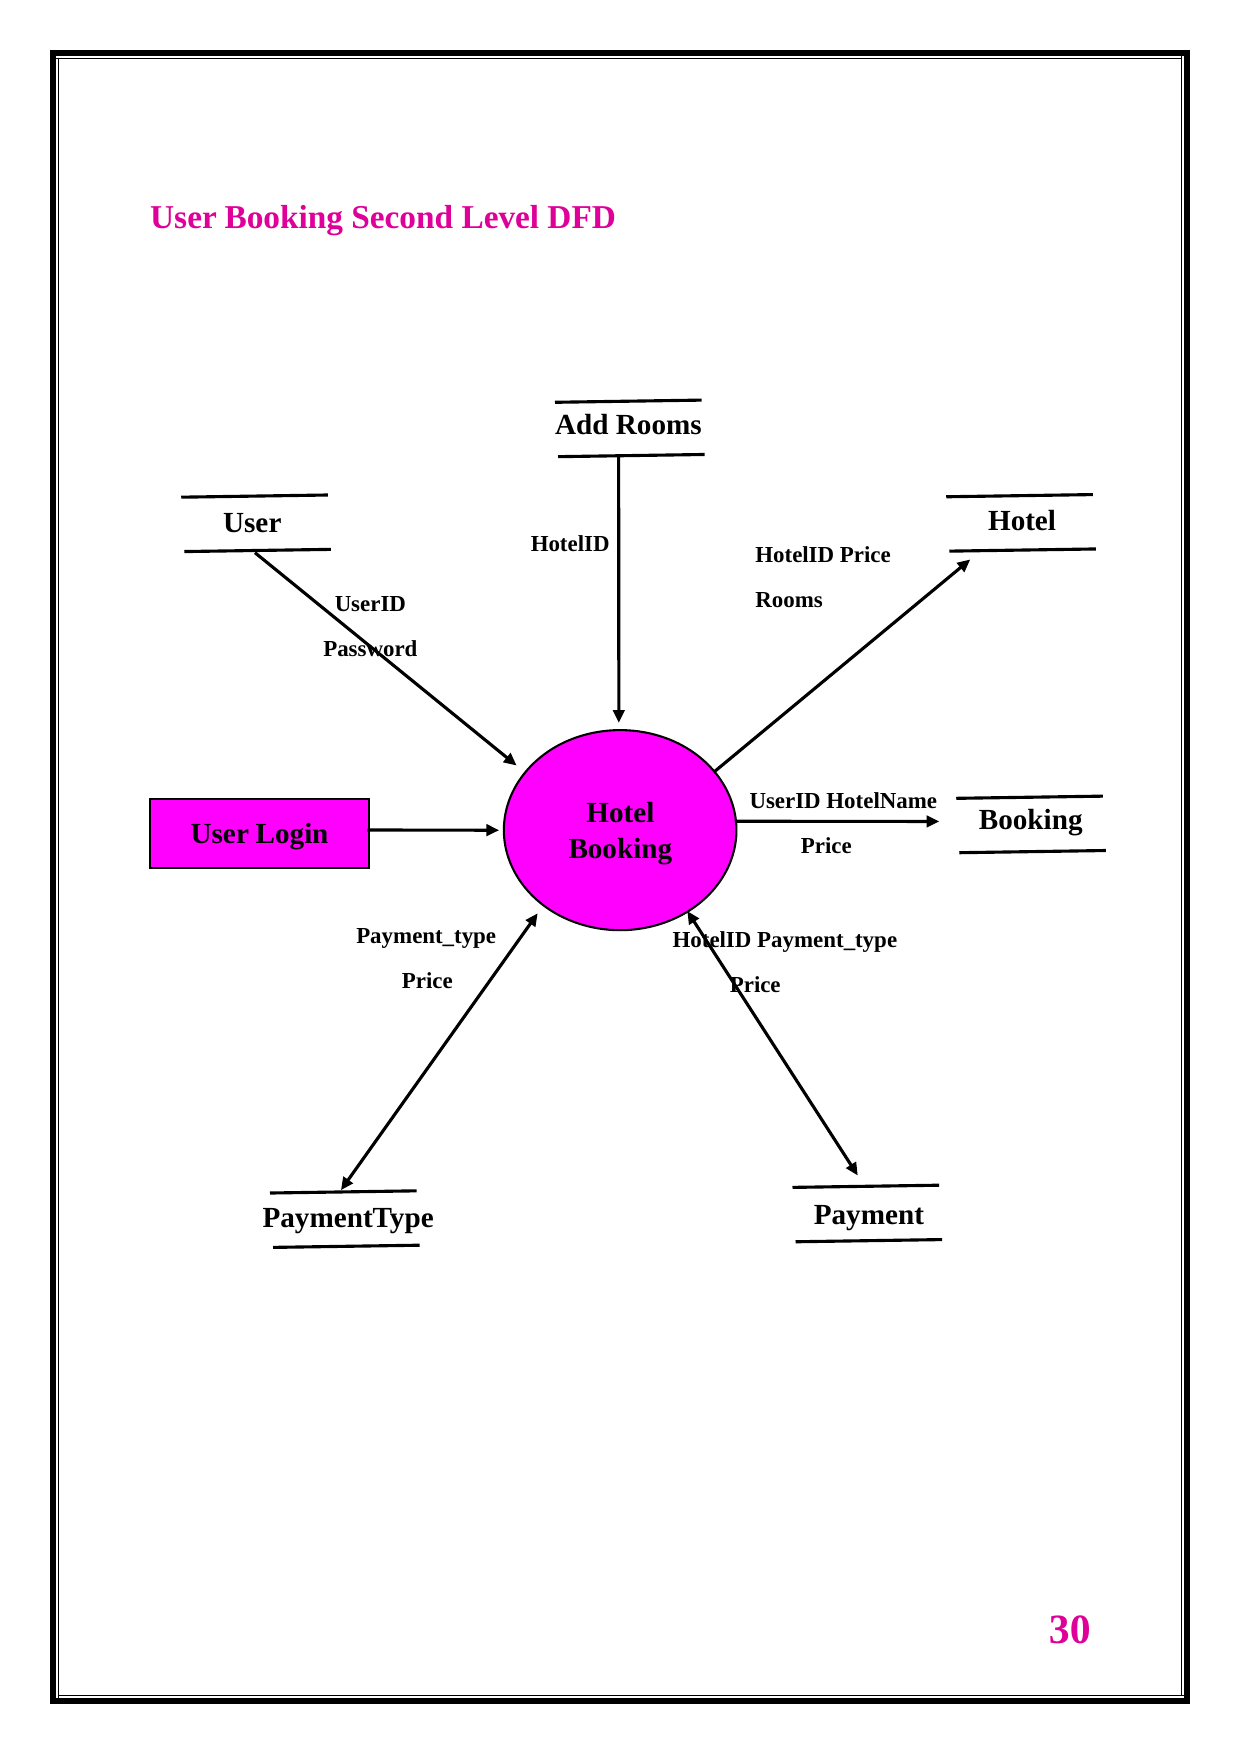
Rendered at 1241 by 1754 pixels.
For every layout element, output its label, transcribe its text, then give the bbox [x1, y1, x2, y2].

text User Booking Second Level DFD [150, 198, 1090, 236]
